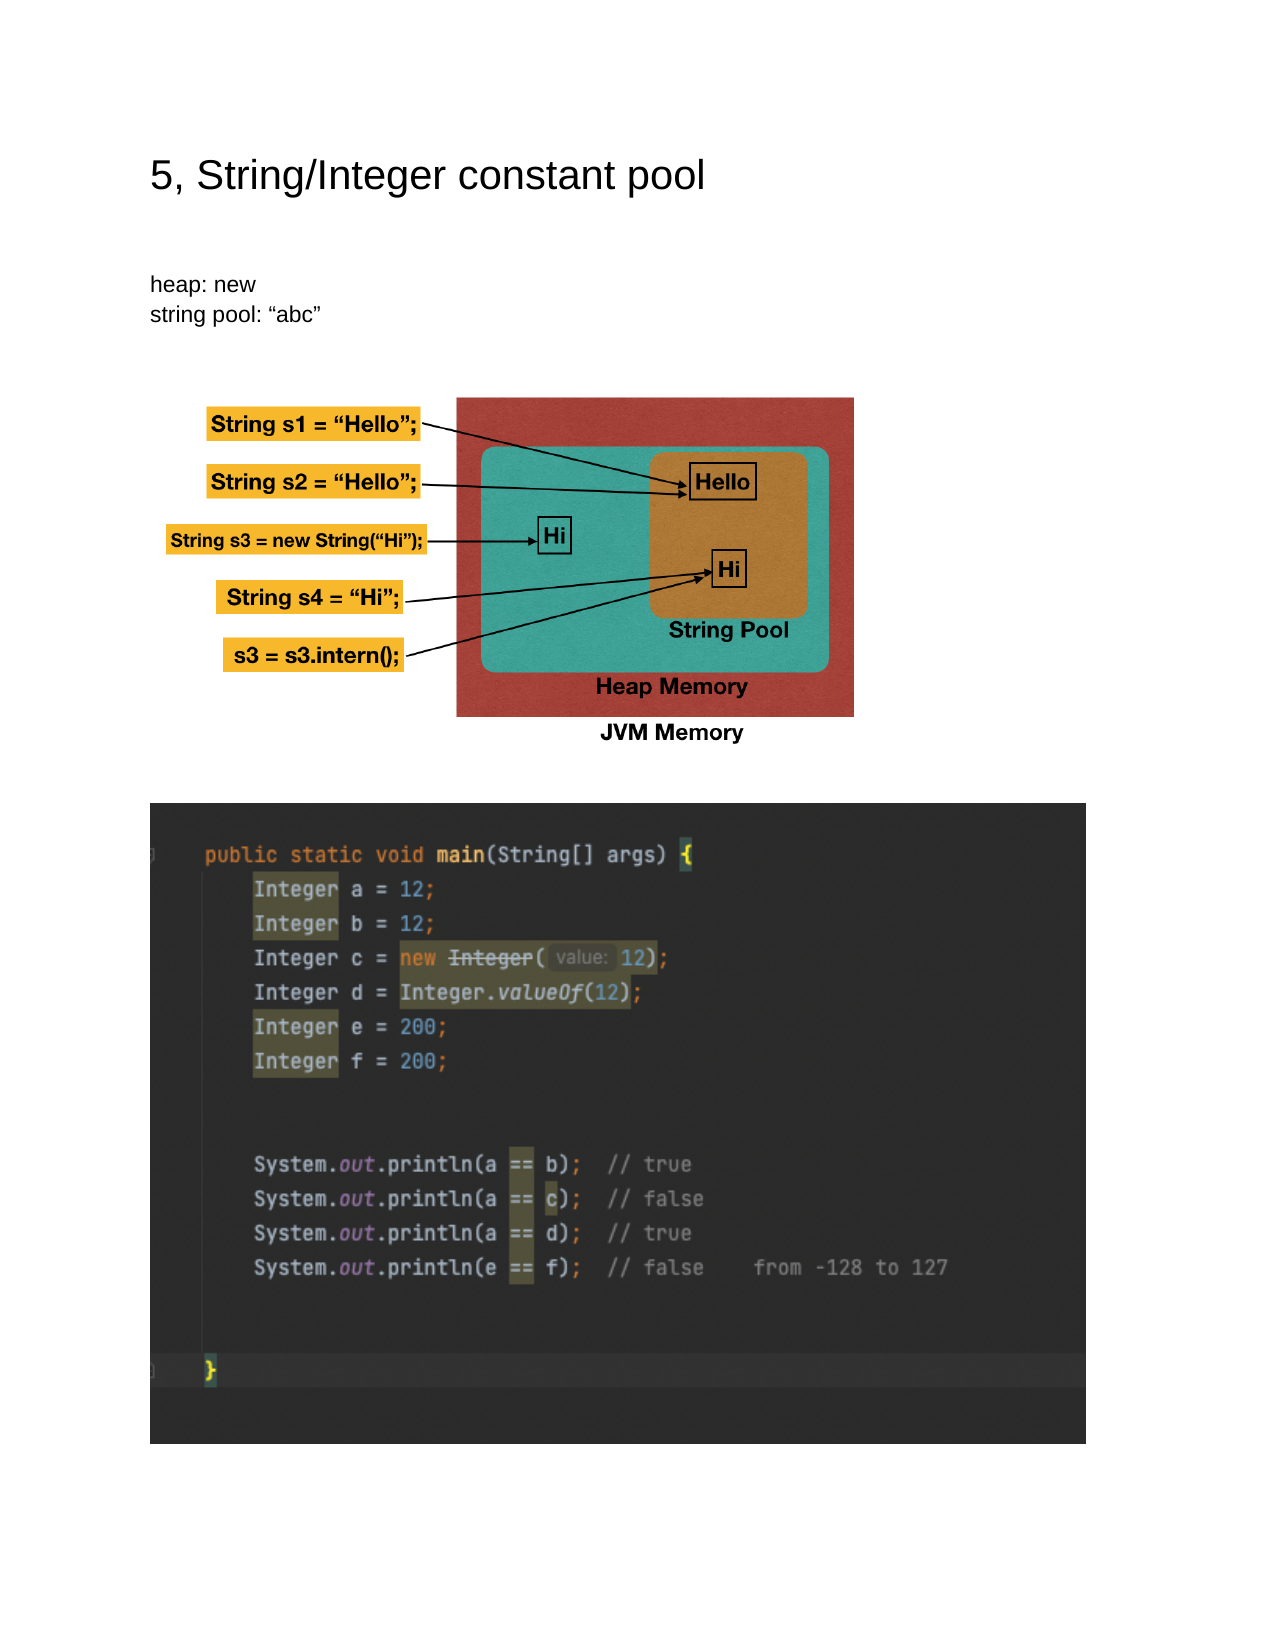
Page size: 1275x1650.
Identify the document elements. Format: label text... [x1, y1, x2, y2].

subtitle 5, String/Integer constant pool [150, 150, 1125, 198]
picture [150, 361, 890, 770]
text heap: new [150, 271, 1125, 297]
text string pool: “abc” [150, 301, 1125, 327]
picture [150, 803, 1086, 1444]
